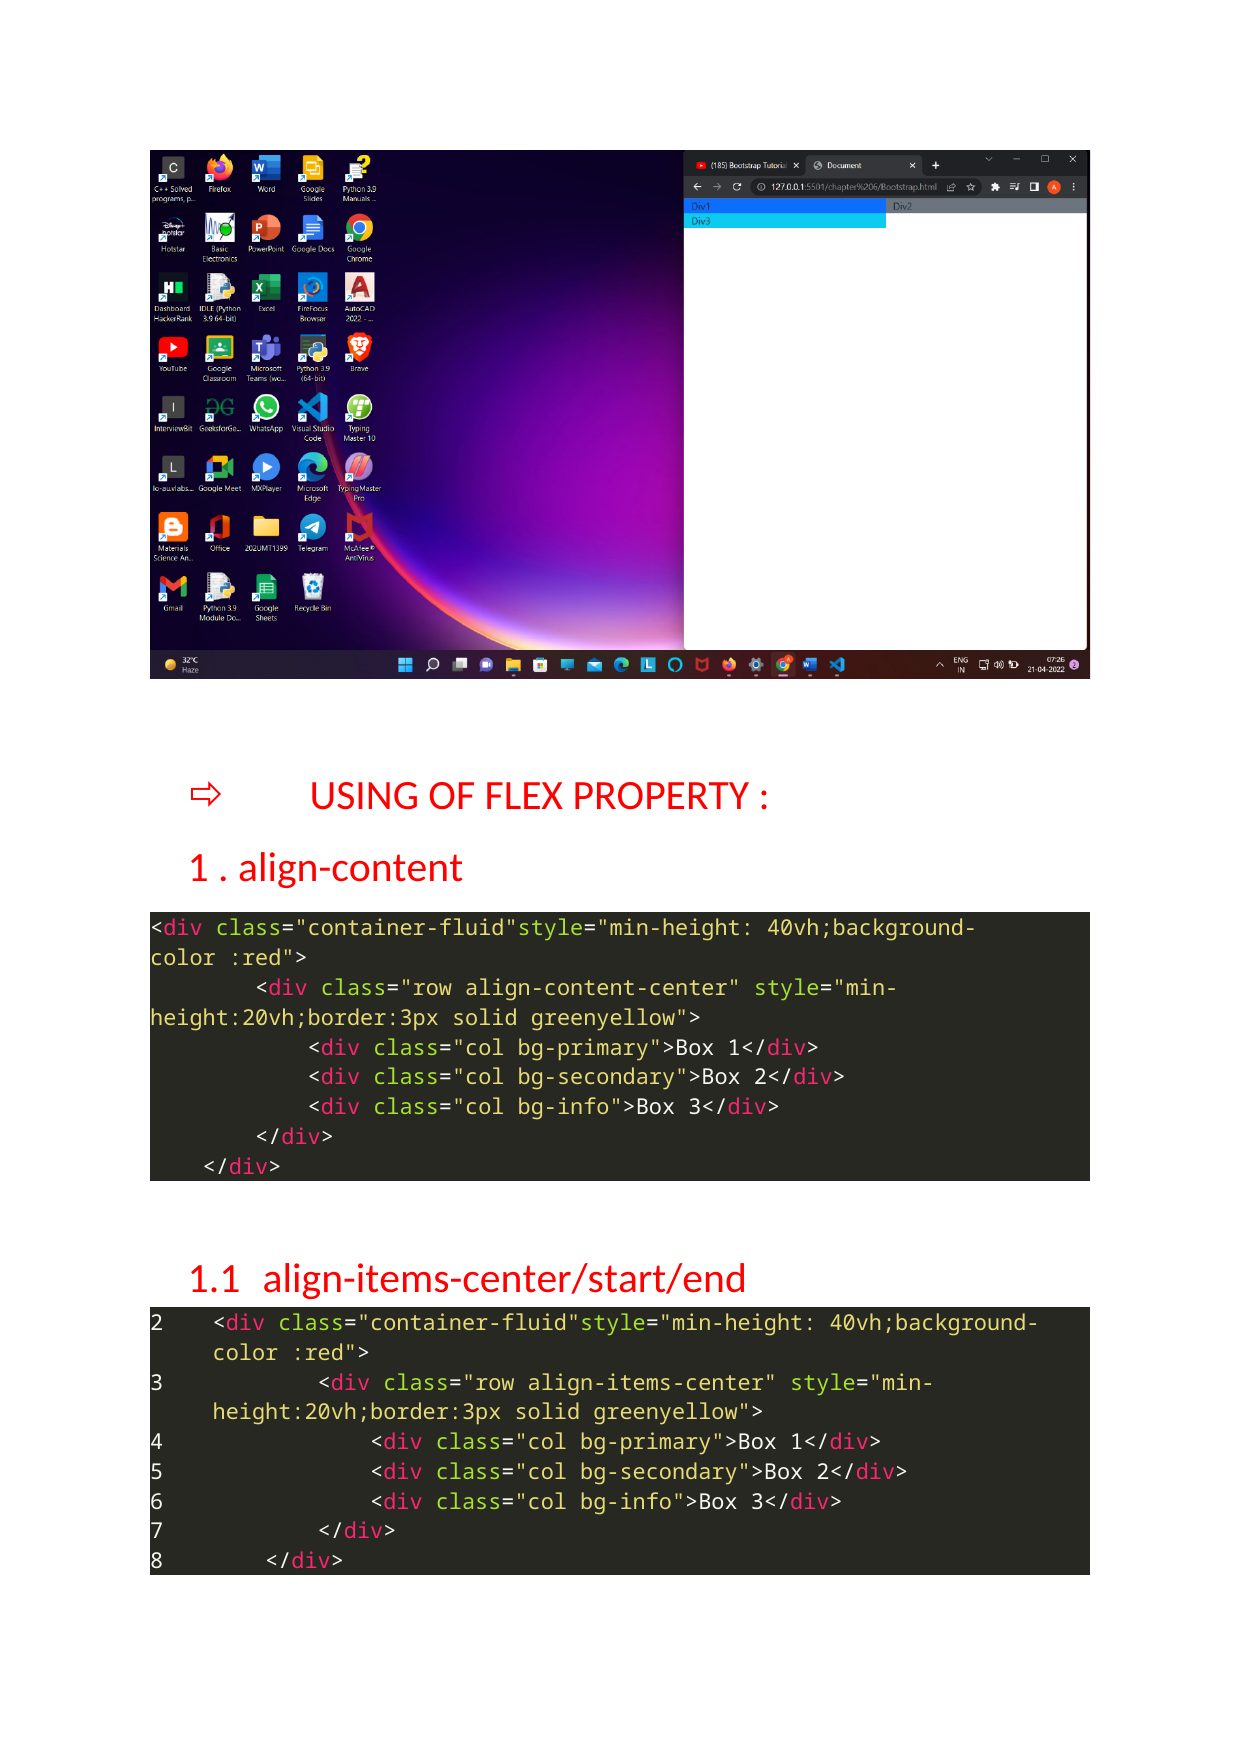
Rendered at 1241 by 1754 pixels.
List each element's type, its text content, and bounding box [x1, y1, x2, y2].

list align-items-center/start/end [187, 1252, 1090, 1303]
text 1 . align-content [187, 841, 1090, 892]
list <div class="col bg-secondary">Box 2</div> [150, 1456, 1090, 1486]
text <div class="container-fluid"style="min-height: 40vh;background-color :red"> [150, 912, 1090, 972]
list <div class="row align-items-center" style="min-height:20vh;border:3px solid greenyellow"> [150, 1367, 1090, 1426]
text </div> [150, 1151, 1090, 1181]
picture [150, 150, 1091, 679]
list <div class="col bg-info">Box 3</div> [150, 1486, 1090, 1516]
text <div class="col bg-primary">Box 1</div> [150, 1032, 1090, 1061]
text </div> [150, 1121, 1090, 1151]
list USING OF FLEX PROPERTY : [187, 769, 1090, 820]
text <div class="row align-content-center" style="min-height:20vh;border:3px solid greenyellow"> [150, 972, 1090, 1032]
list </div> [150, 1545, 1090, 1575]
text <div class="col bg-info">Box 3</div> [150, 1091, 1090, 1121]
list <div class="container-fluid"style="min-height: 40vh;background-color :red"> [150, 1307, 1090, 1367]
text <div class="col bg-secondary">Box 2</div> [150, 1061, 1090, 1091]
list </div> [150, 1516, 1090, 1545]
list <div class="col bg-primary">Box 1</div> [150, 1426, 1090, 1456]
